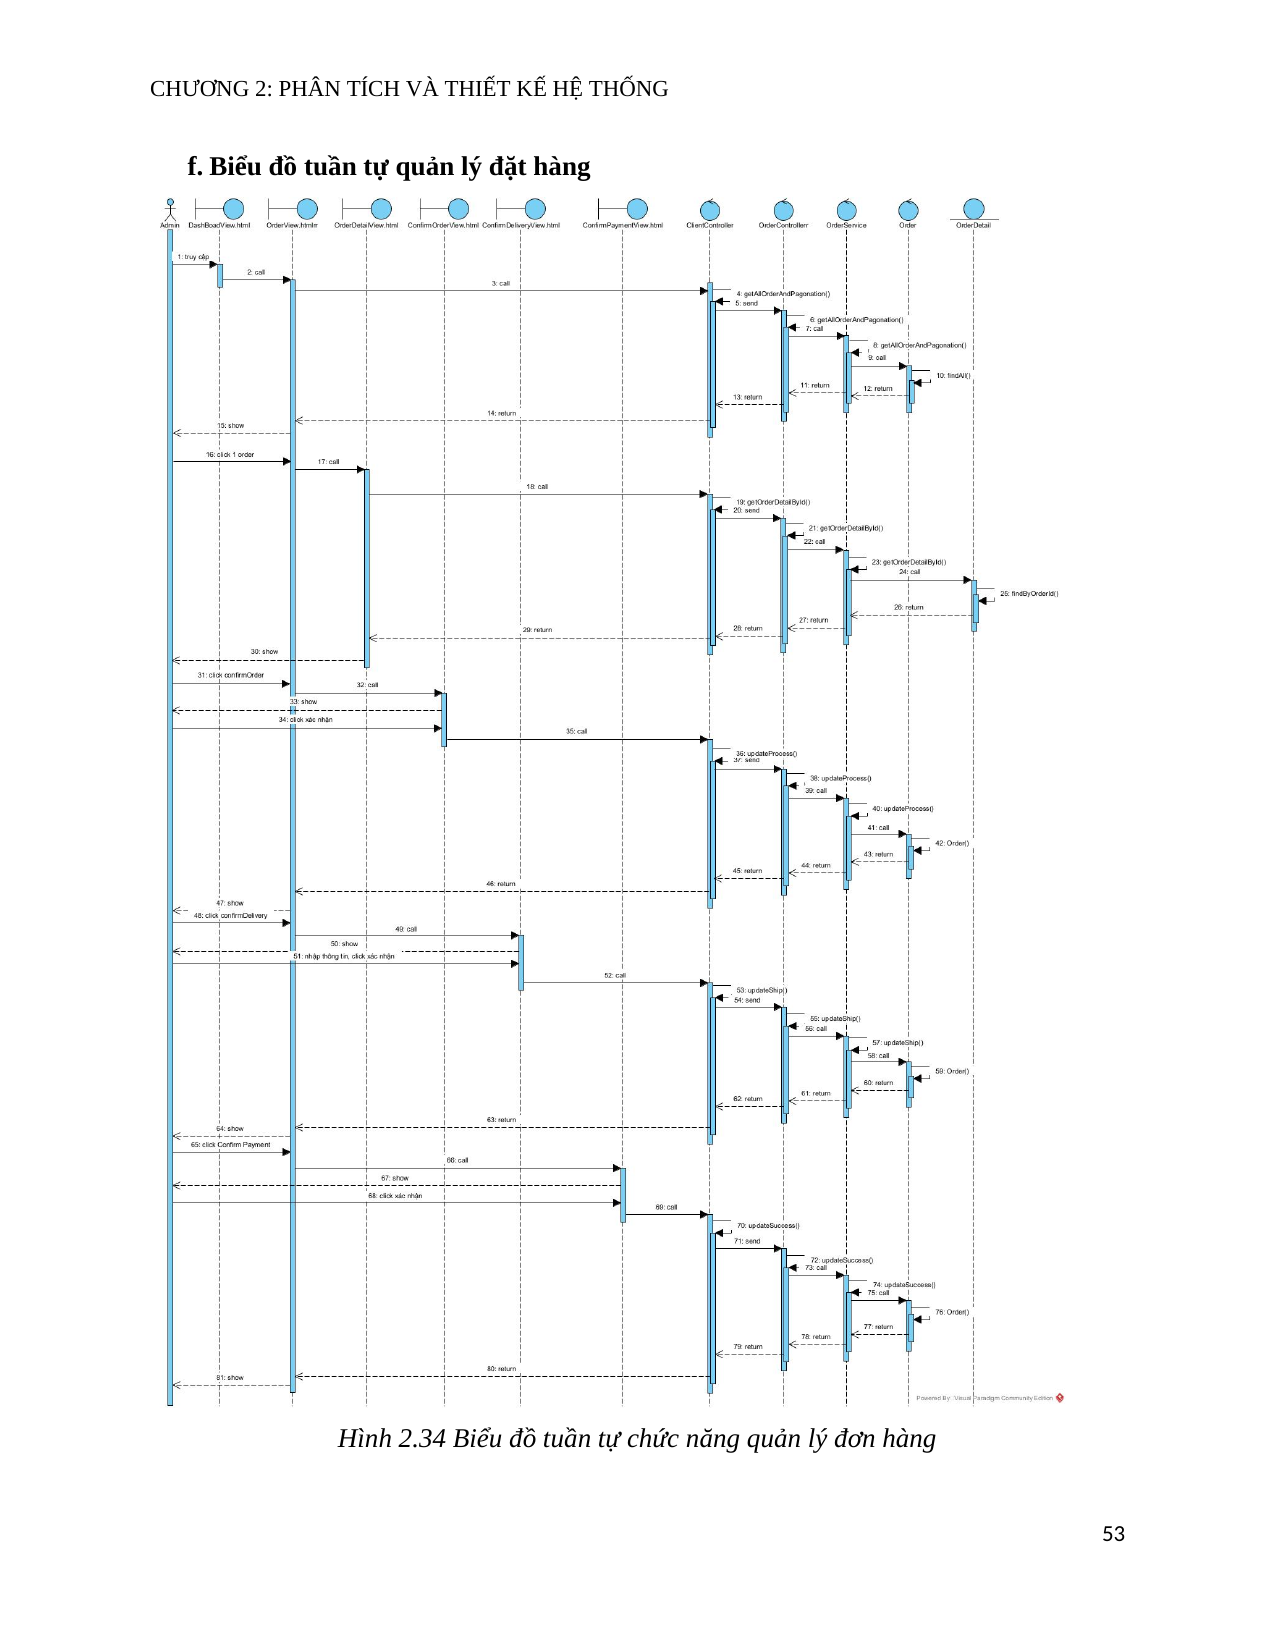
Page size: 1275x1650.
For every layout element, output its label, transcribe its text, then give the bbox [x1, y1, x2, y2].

picture [150, 197, 1067, 1408]
text Hình 2.34 Biểu đồ tuần tự chức năng quản lý đơn hàng [151, 1422, 1122, 1453]
list Biểu đồ tuần tự quản lý đặt hàng [187, 150, 1122, 181]
